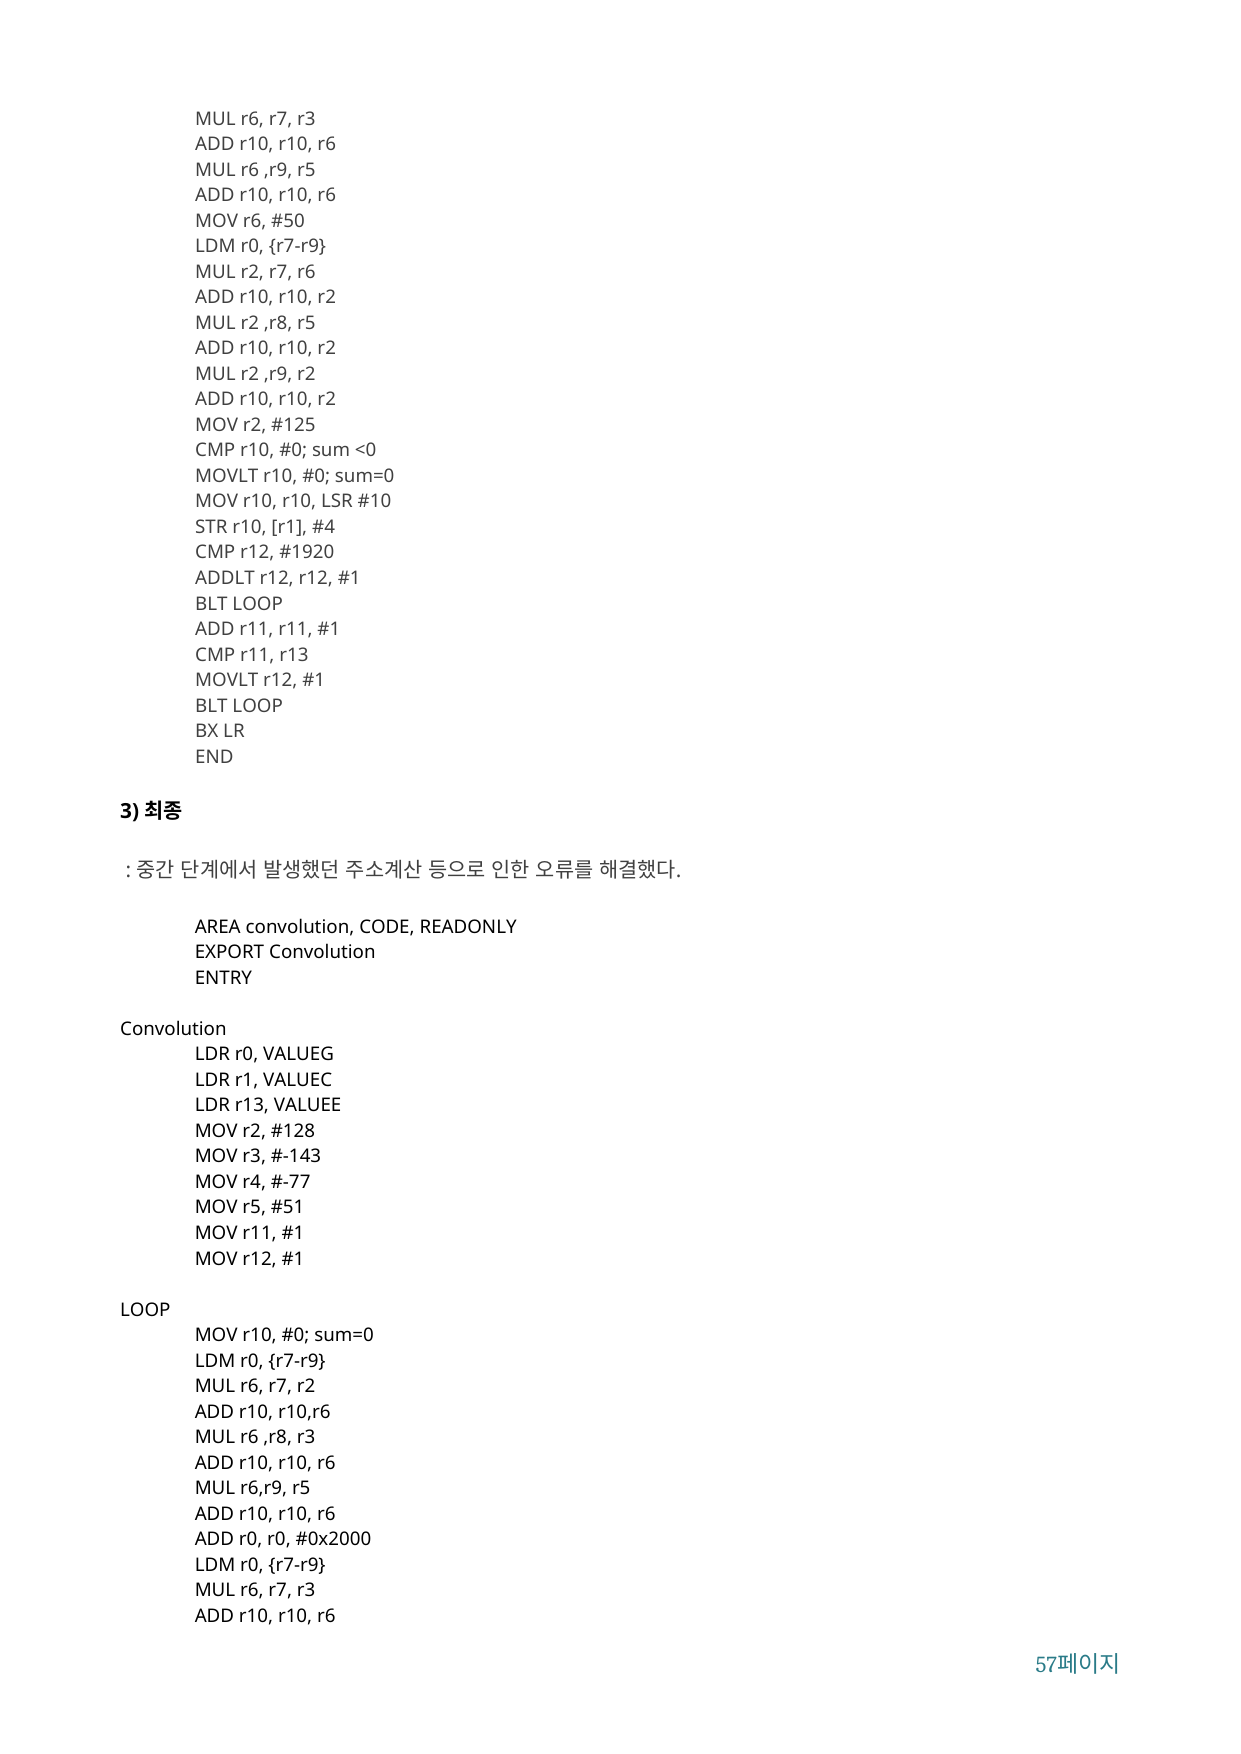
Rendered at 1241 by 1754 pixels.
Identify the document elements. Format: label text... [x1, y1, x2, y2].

text ENTRY [120, 964, 1120, 989]
text STR r10, [r1], #4 [141, 513, 1120, 539]
text ADD r10, r10, r2 [120, 386, 1120, 411]
text MOV r5, #51 [120, 1194, 1120, 1219]
text MOVLT r12, #1 [120, 666, 1120, 692]
text ADD r10, r10, r6 [120, 1602, 1120, 1628]
text MOV r12, #1 [120, 1245, 1120, 1270]
text MOV r11, #1 [120, 1219, 1120, 1245]
text MUL r6 ,r8, r3 [120, 1423, 1120, 1449]
text ADD r10, r10, r2 [120, 284, 1120, 309]
text : 중간 단계에서 발생했던 주소계산 등으로 인한 오류를 해결했다. [120, 853, 1120, 884]
text MUL r6, r7, r2 [120, 1372, 1120, 1398]
text LDR r0, VALUEG [120, 1041, 1120, 1066]
text CMP r11, r13 [120, 641, 1120, 666]
text LDM r0, {r7-r9} [120, 1551, 1120, 1577]
text MUL r2 ,r8, r5 [120, 309, 1120, 335]
text BLT LOOP [120, 590, 1120, 615]
text MOV r4, #-77 [120, 1168, 1120, 1194]
text LDM r0, {r7-r9} [120, 233, 1120, 258]
text MUL r2, r7, r6 [120, 258, 1120, 284]
text Convolution [120, 1015, 1120, 1041]
text ADD r10, r10, r6 [120, 1500, 1120, 1526]
text 3) 최종 [120, 794, 1120, 824]
text ADD r11, r11, #1 [120, 615, 1120, 641]
text LDR r1, VALUEC [120, 1066, 1120, 1092]
text CMP r10, #0; sum <0 [120, 437, 1120, 462]
text MOV r6, #50 [120, 207, 1120, 233]
text AREA convolution, CODE, READONLY [120, 913, 1120, 938]
text ADD r10, r10,r6 [120, 1398, 1120, 1423]
text ADDLT r12, r12, #1 [120, 564, 1120, 590]
text MUL r6, r7, r3 [120, 105, 1120, 131]
text MOV r3, #-143 [120, 1143, 1120, 1168]
text MOV r10, r10, LSR #10 [120, 488, 1120, 513]
text CMP r12, #1920 [141, 539, 1120, 564]
text BLT LOOP [120, 692, 1120, 717]
text MOV r10, #0; sum=0 [120, 1321, 1120, 1347]
text MOV r2, #125 [120, 411, 1120, 437]
text MUL r6, r7, r3 [120, 1577, 1120, 1602]
text ADD r10, r10, r6 [120, 182, 1120, 207]
text LOOP [120, 1296, 1120, 1321]
text ADD r0, r0, #0x2000 [120, 1526, 1120, 1551]
text ADD r10, r10, r6 [120, 131, 1120, 156]
text MUL r2 ,r9, r2 [120, 360, 1120, 386]
text ADD r10, r10, r6 [120, 1449, 1120, 1474]
text LDM r0, {r7-r9} [120, 1347, 1120, 1372]
text MOVLT r10, #0; sum=0 [120, 462, 1120, 488]
text MOV r2, #128 [120, 1117, 1120, 1143]
text LDR r13, VALUEE [120, 1092, 1120, 1117]
text ADD r10, r10, r2 [120, 335, 1120, 360]
text MUL r6 ,r9, r5 [120, 156, 1120, 182]
text MUL r6,r9, r5 [120, 1474, 1120, 1500]
text BX LR [120, 717, 1120, 743]
text EXPORT Convolution [120, 938, 1120, 964]
text END [120, 743, 1120, 768]
